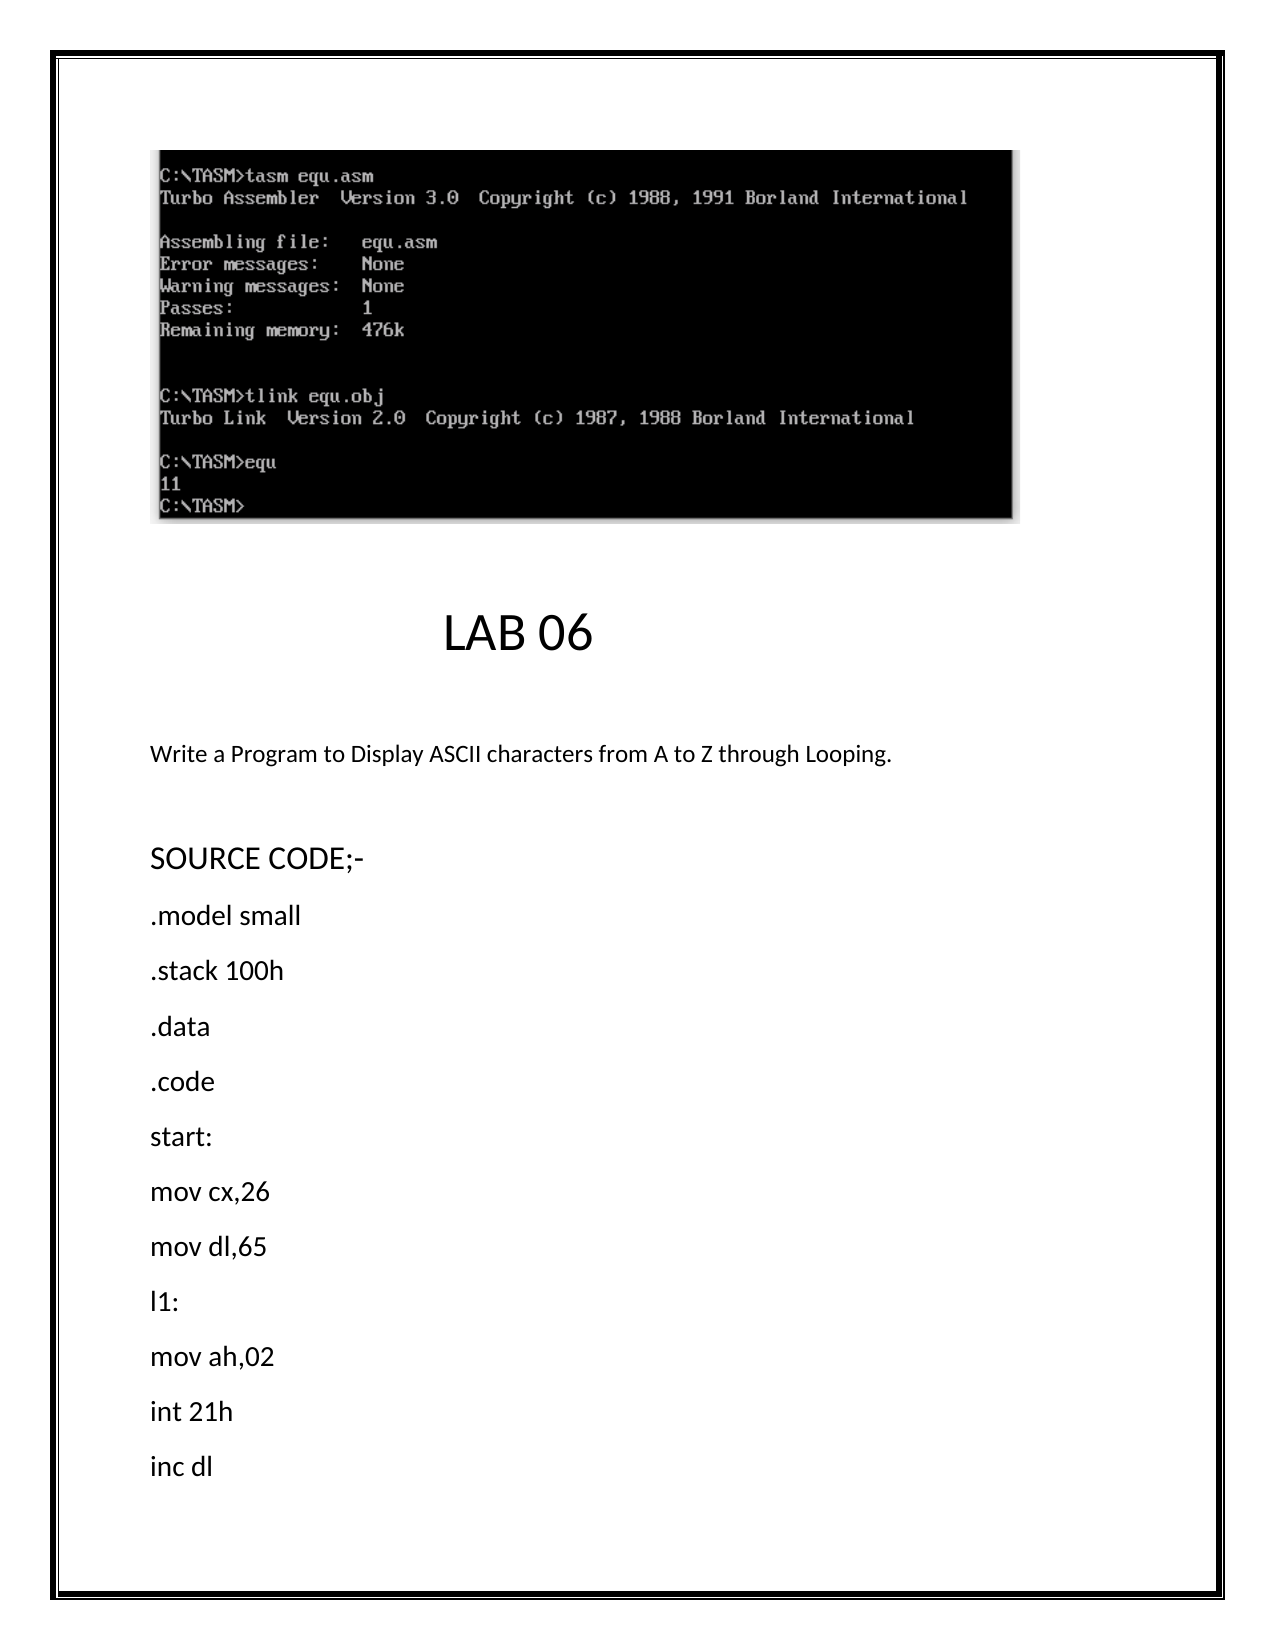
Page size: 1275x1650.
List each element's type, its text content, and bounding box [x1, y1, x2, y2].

text mov cx,26 [150, 1173, 1125, 1208]
text .model small [150, 897, 1125, 933]
text start: [150, 1118, 1125, 1153]
text mov ah,02 [150, 1338, 1125, 1374]
text .stack 100h [150, 952, 1125, 988]
text LAB 06 [150, 597, 1125, 663]
text inc dl [150, 1448, 1125, 1484]
text .data [150, 1008, 1125, 1043]
text int 21h [150, 1393, 1125, 1429]
text l1: [150, 1283, 1125, 1319]
text mov dl,65 [150, 1228, 1125, 1264]
text .code [150, 1063, 1125, 1098]
text SOURCE CODE;- [150, 837, 1125, 877]
picture [150, 150, 1021, 524]
text Write a Program to Display ASCII characters from A to Z through Looping. [150, 738, 1125, 768]
